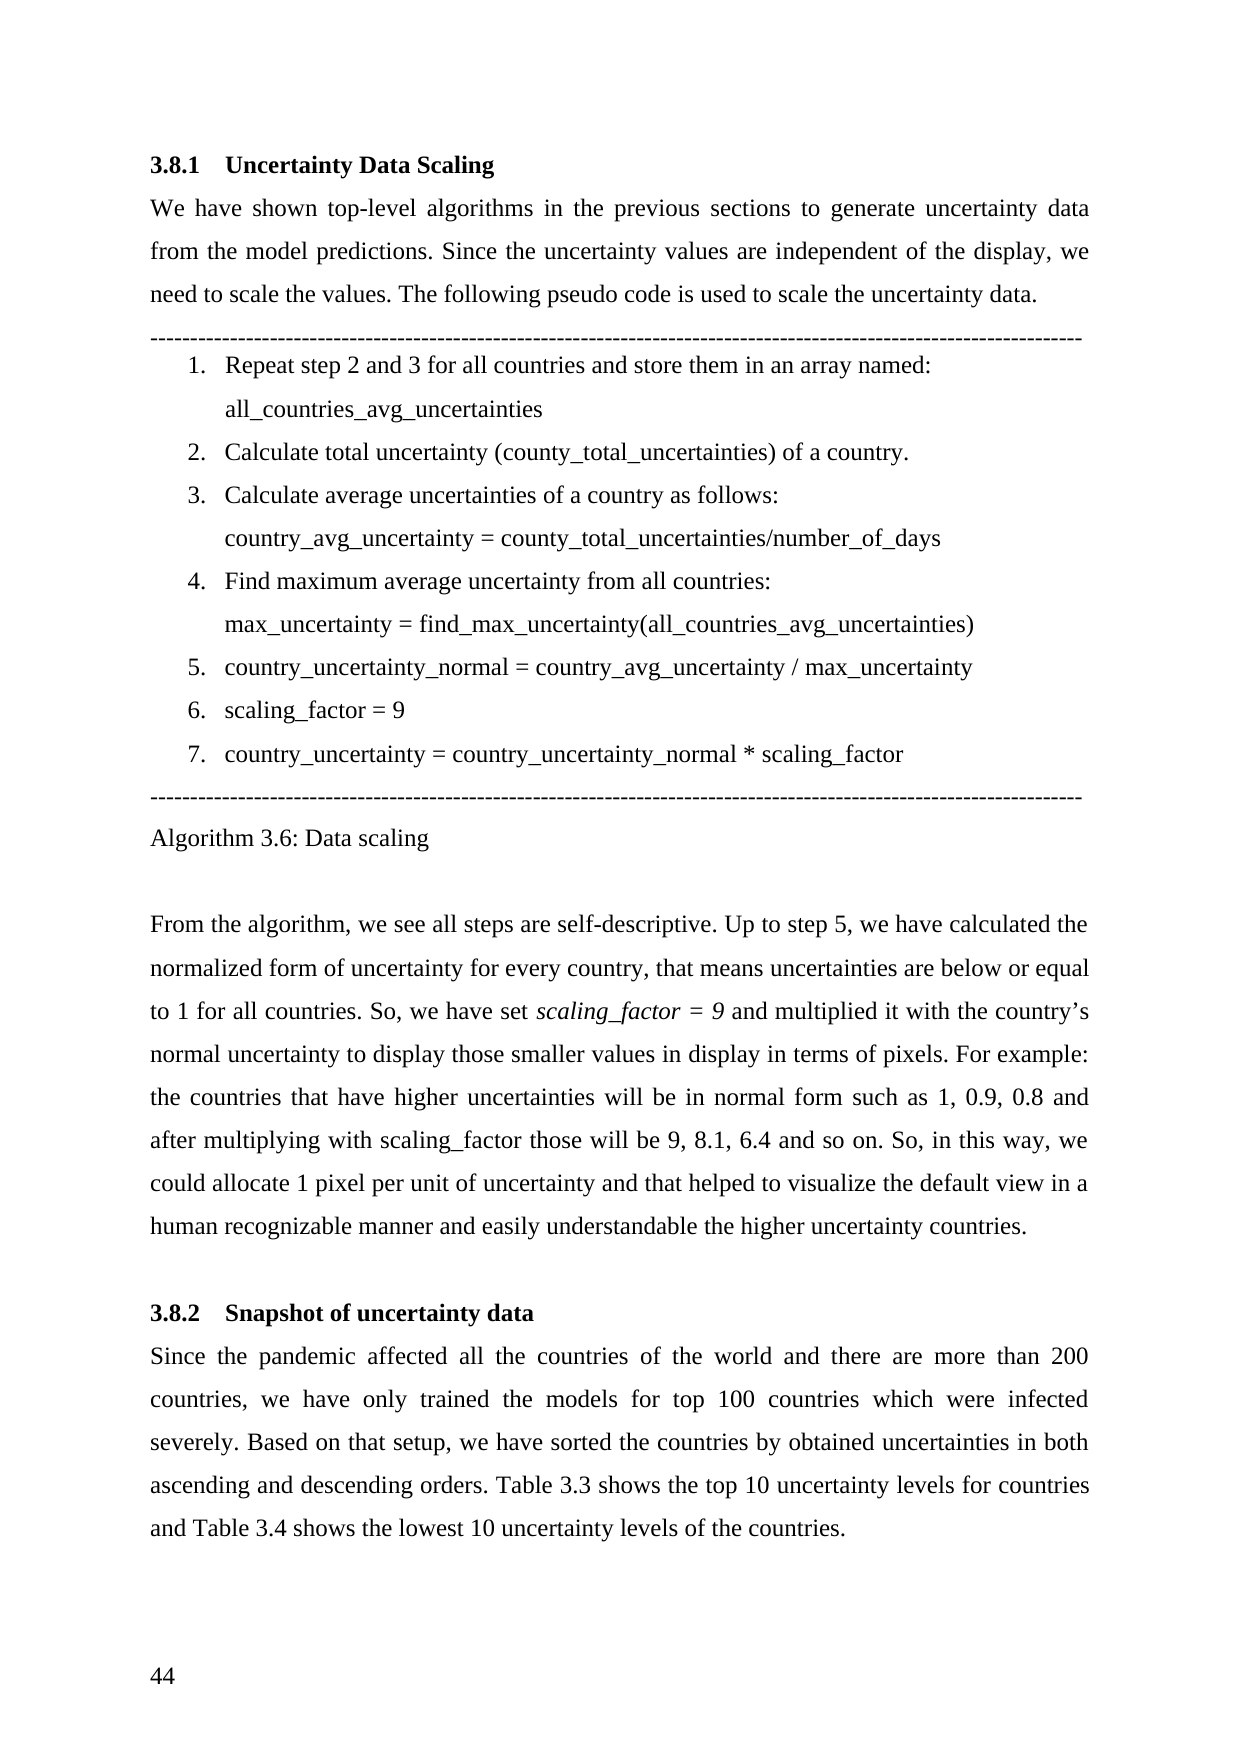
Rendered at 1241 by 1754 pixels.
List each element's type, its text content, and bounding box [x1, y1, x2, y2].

list country_uncertainty = country_uncertainty_normal * scaling_factor [187, 739, 1090, 767]
list Find maximum average uncertainty from all countries: max_uncertainty = find_max_uncertainty(all_countries_avg_uncertainties) [187, 566, 1090, 638]
list Calculate total uncertainty (county_total_uncertainties) of a country. [187, 437, 1090, 466]
text 3.8.1 Uncertainty Data Scaling [150, 150, 1090, 179]
text country_avg_uncertainty = county_total_uncertainties/number_of_days [224, 523, 1090, 552]
list country_uncertainty_normal = country_avg_uncertainty / max_uncertainty [187, 652, 1090, 681]
text Since the pandemic affected all the countries of the world and there are more than 200 countries, we have only trained the models for top 100 countries which were infected severely. Based on that setup, we have sorted the countries by obtained uncertainties in both ascending and descending orders. Table 3.3 shows the top 10 uncertainty levels for countries and Table 3.4 shows the lowest 10 uncertainty levels of the countries. [150, 1341, 1090, 1542]
text We have shown top-level algorithms in the previous sections to generate uncertainty data from the model predictions. Since the uncertainty values are independent of the display, we need to scale the values. The following pseudo code is used to scale the uncertainty data. [150, 193, 1090, 308]
list scaling_factor = 9 [187, 696, 1090, 724]
list Calculate average uncertainties of a country as follows: [187, 480, 1090, 509]
text Algorithm 3.6: Data scaling [150, 823, 1090, 852]
text From the algorithm, we see all steps are self-descriptive. Up to step 5, we have calculated the normalized form of uncertainty for every country, that means uncertainties are below or equal to 1 for all countries. So, we have set scaling_factor = 9 and multiplied it with the country’s normal uncertainty to display those smaller values in display in terms of pixels. For example: the countries that have higher uncertainties will be in normal form such as 1, 0.9, 0.8 and after multiplying with scaling_factor those will be 9, 8.1, 6.4 and so on. So, in this way, we could allocate 1 pixel per unit of uncertainty and that helped to visualize the default view in a human recognizable manner and easily understandable the higher uncertainty countries. [150, 909, 1090, 1240]
text 3.8.2 Snapshot of uncertainty data [150, 1298, 1090, 1326]
text --------------------------------------------------------------------------------------------------------------------- [150, 322, 1090, 351]
list Repeat step 2 and 3 for all countries and store them in an array named: all_countries_avg_uncertainties [187, 351, 1090, 422]
